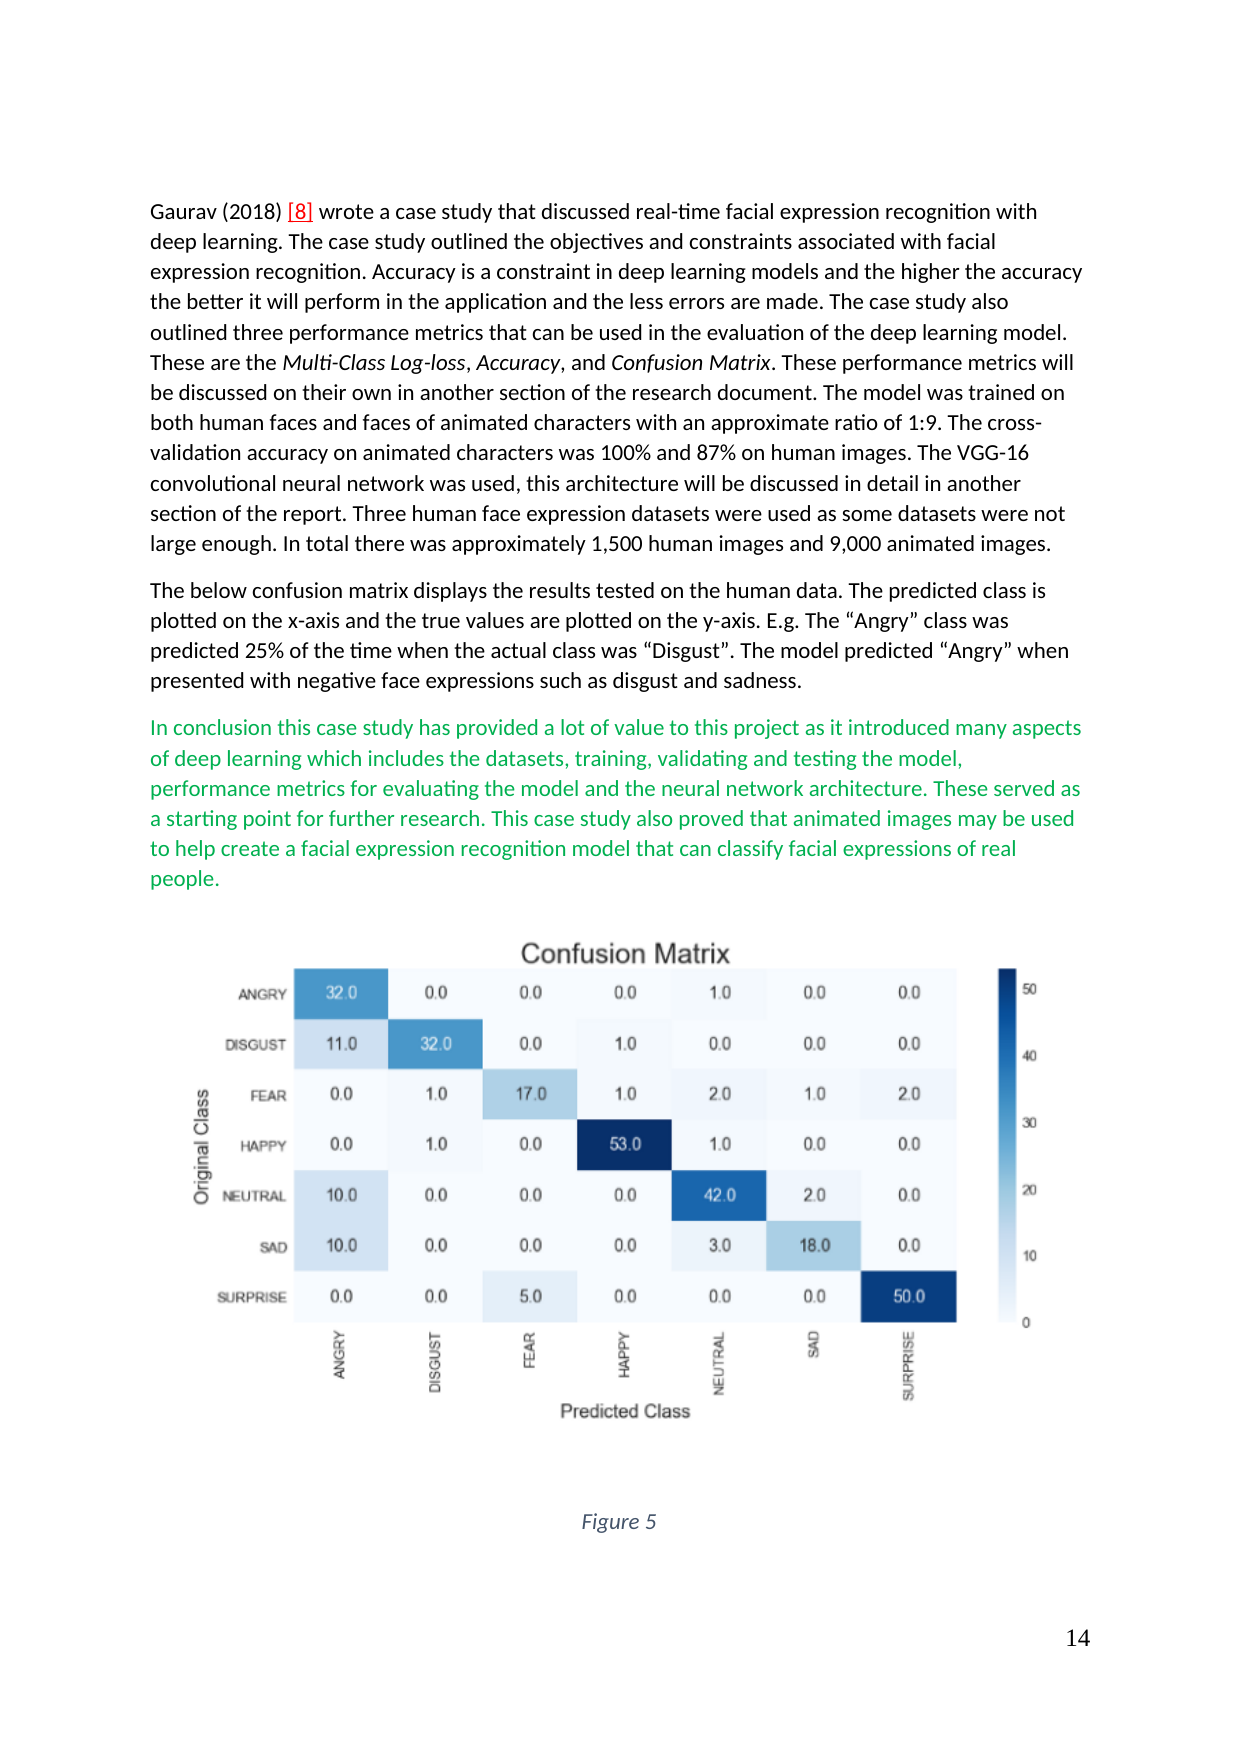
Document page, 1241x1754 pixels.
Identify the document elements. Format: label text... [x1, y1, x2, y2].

text The below confusion matrix displays the results tested on the human data. The predicted class is plotted on the x-axis and the true values are plotted on the y-axis. E.g. The “Angry” class was predicted 25% of the time when the actual class was “Disgust”. The model predicted “Angry” when presented with negative face expressions such as disgust and sadness. [150, 576, 1090, 695]
picture [150, 911, 1091, 1442]
text In conclusion this case study has provided a lot of value to this project as it introduced many aspects of deep learning which includes the datasets, training, validating and testing the model, performance metrics for evaluating the model and the neural network architecture. These served as a starting point for further research. This case study also proved that animated images may be used to help create a facial expression recognition model that can classify facial expressions of real people. [150, 713, 1090, 893]
text Figure 5 [150, 1507, 1090, 1535]
text Gaurav (2018) [8] wrote a case study that discussed real-time facial expression recognition with deep learning. The case study outlined the objectives and constraints associated with facial expression recognition. Accuracy is a constraint in deep learning models and the higher the accuracy the better it will perform in the application and the less errors are made. The case study also outlined three performance metrics that can be used in the evaluation of the deep learning model. These are the Multi-Class Log-loss, Accuracy, and Confusion Matrix. These performance metrics will be discussed on their own in another section of the research document. The model was trained on both human faces and faces of animated characters with an approximate ratio of 1:9. The cross-validation accuracy on animated characters was 100% and 87% on human images. The VGG-16 convolutional neural network was used, this architecture will be discussed in detail in another section of the report. Three human face expression datasets were used as some datasets were not large enough. In total there was approximately 1,500 human images and 9,000 animated images. [150, 197, 1090, 557]
